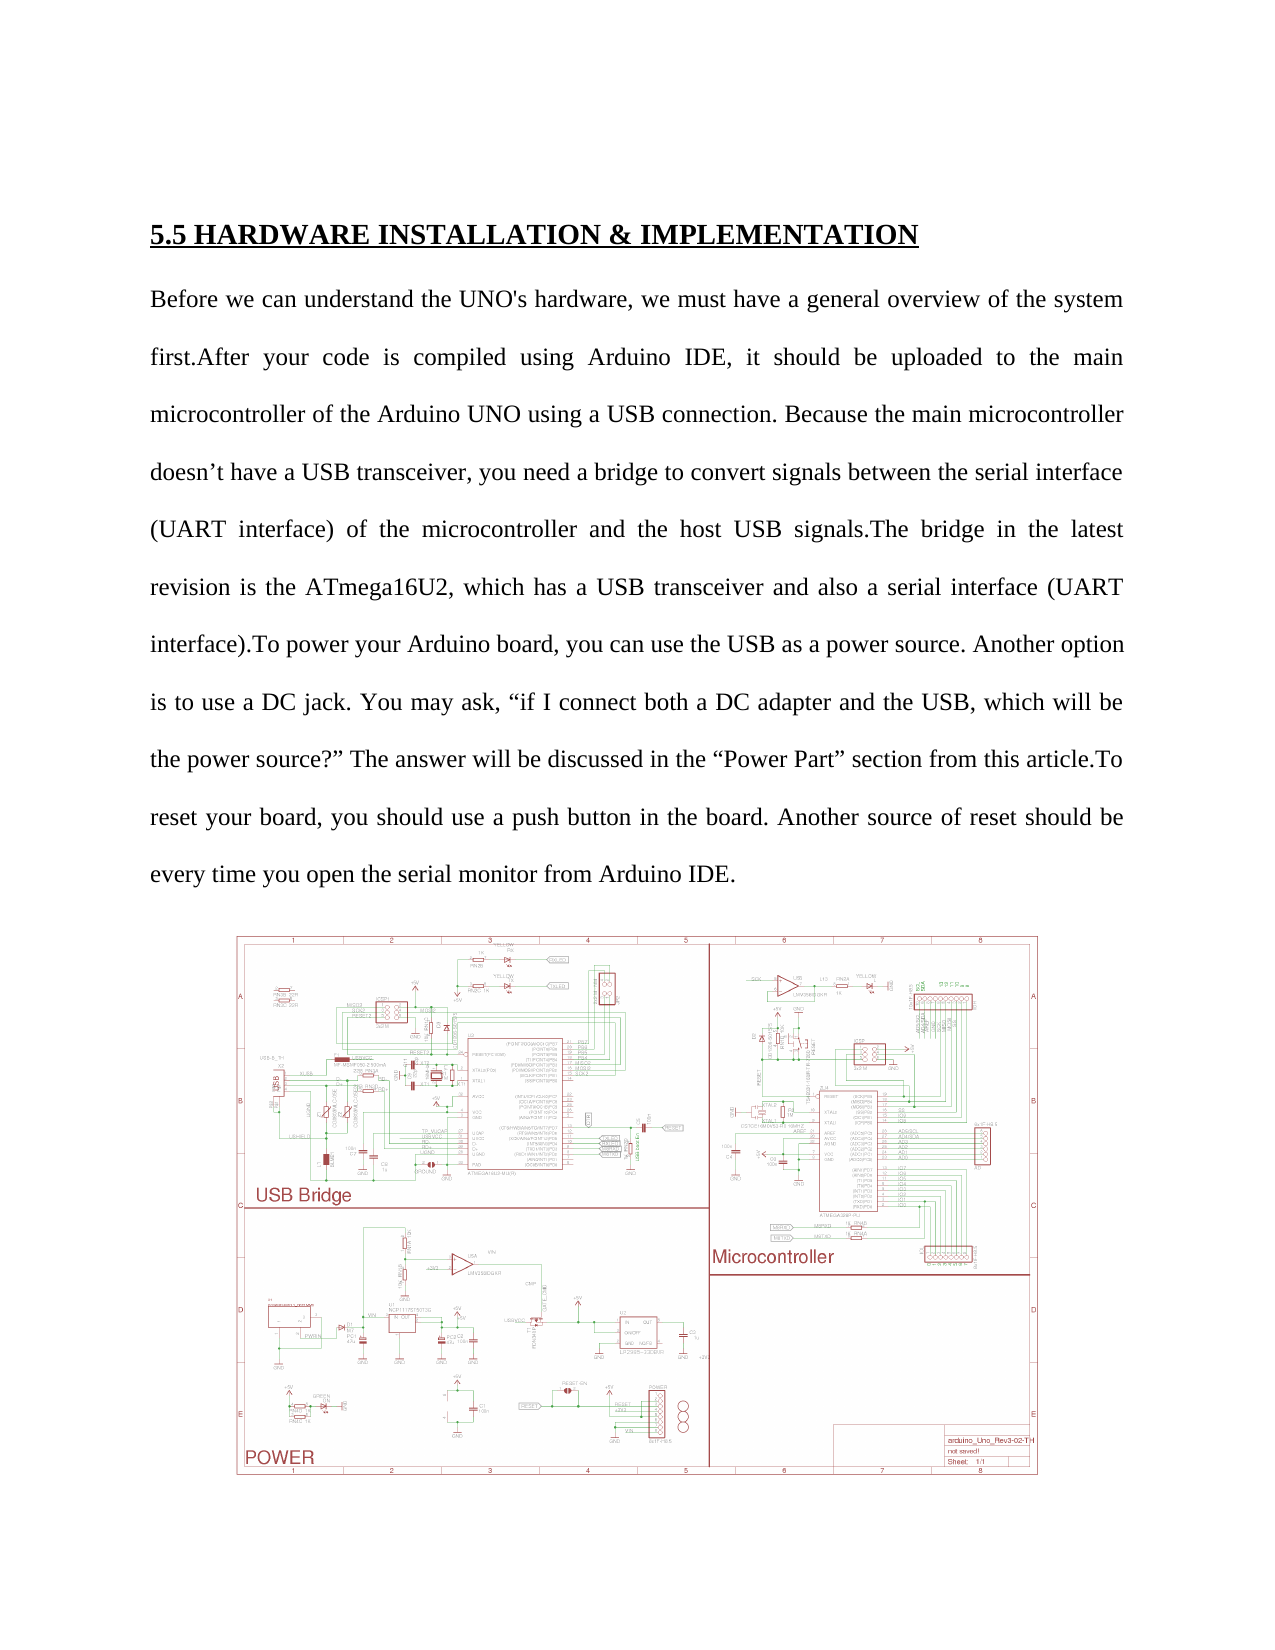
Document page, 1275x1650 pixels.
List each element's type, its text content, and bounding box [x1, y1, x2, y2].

picture [235, 935, 1040, 1476]
text Before we can understand the UNO's hardware, we must have a general overview of the system first.After your code is compiled using Arduino IDE, it should be uploaded to the main microcontroller of the Arduino UNO using a USB connection. Because the main microcontroller doesn’t have a USB transceiver, you need a bridge to convert signals between the serial interface (UART interface) of the microcontroller and the host USB signals.The bridge in the latest revision is the ATmega16U2, which has a USB transceiver and also a serial interface (UART interface).To power your Arduino board, you can use the USB as a power source. Another option is to use a DC jack. You may ask, “if I connect both a DC adapter and the USB, which will be the power source?” The answer will be discussed in the “Power Part” section from this article.To reset your board, you should use a push button in the board. Another source of reset should be every time you open the serial monitor from Arduino IDE. [150, 284, 1125, 888]
text 5.5 HARDWARE INSTALLATION & IMPLEMENTATION [150, 217, 1125, 251]
